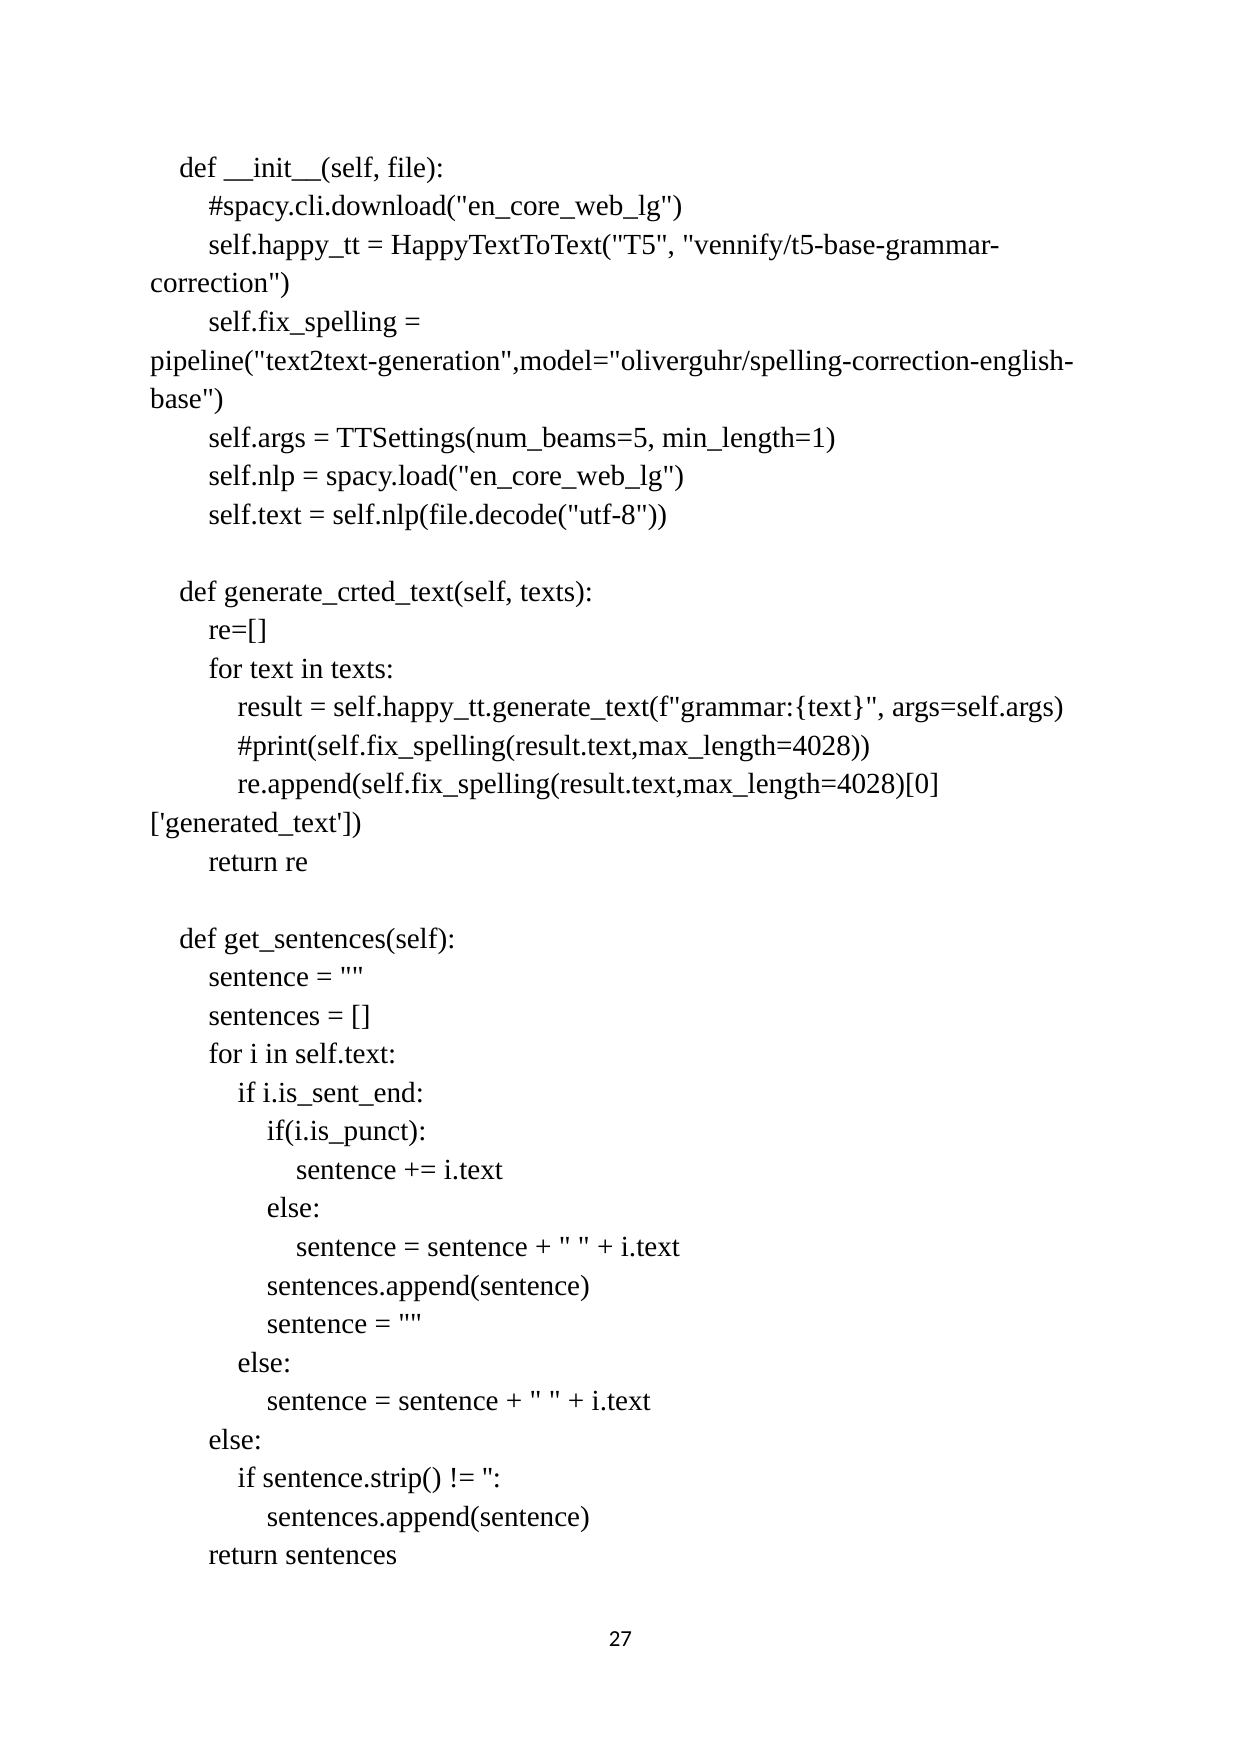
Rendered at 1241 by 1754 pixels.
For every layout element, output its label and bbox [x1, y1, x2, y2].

text [150, 150, 1090, 1571]
